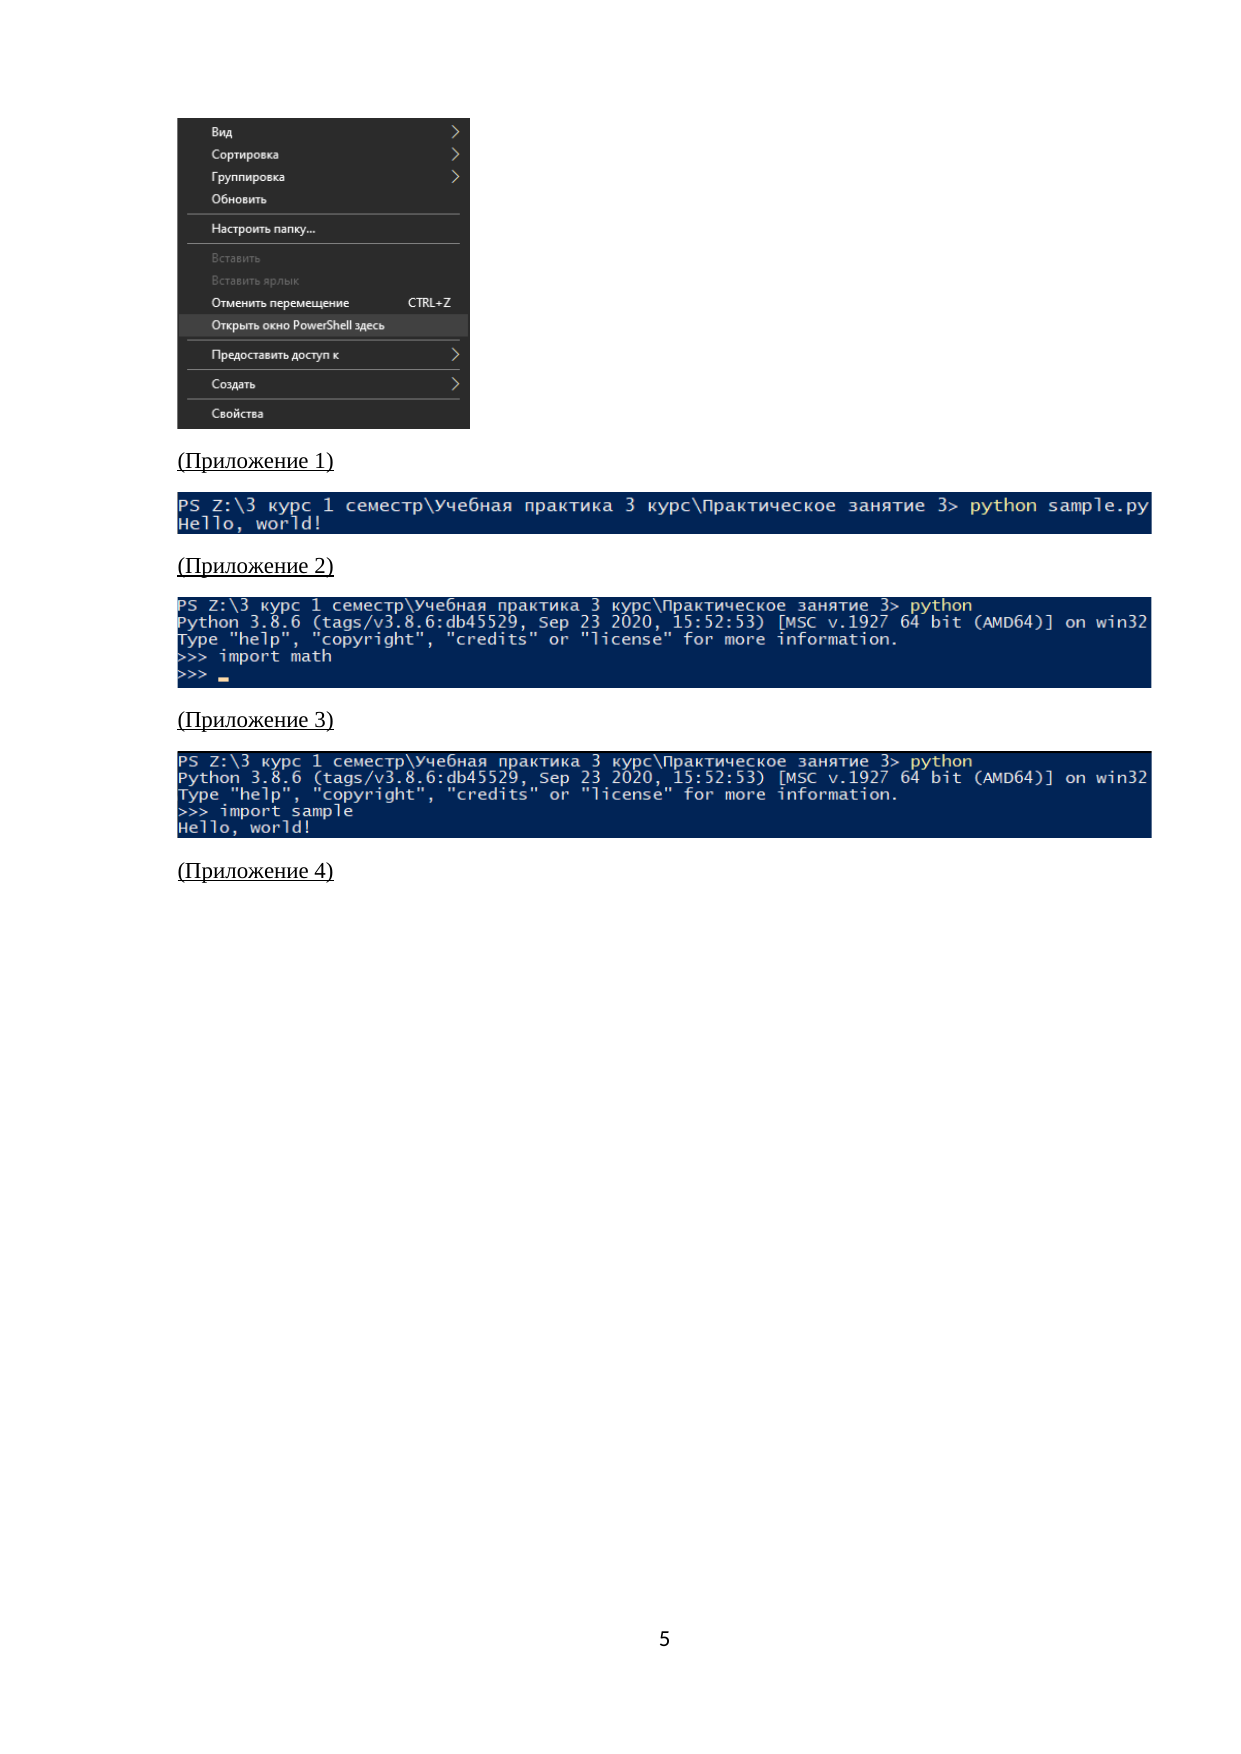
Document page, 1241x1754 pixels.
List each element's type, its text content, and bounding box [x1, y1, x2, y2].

text (Приложение 3) [177, 706, 1152, 732]
text (Приложение 1) [177, 447, 1152, 474]
text (Приложение 4) [177, 857, 1152, 883]
picture [177, 597, 1152, 688]
text (Приложение 2) [177, 553, 1152, 579]
picture [177, 751, 1152, 838]
picture [177, 118, 470, 429]
picture [177, 492, 1152, 534]
